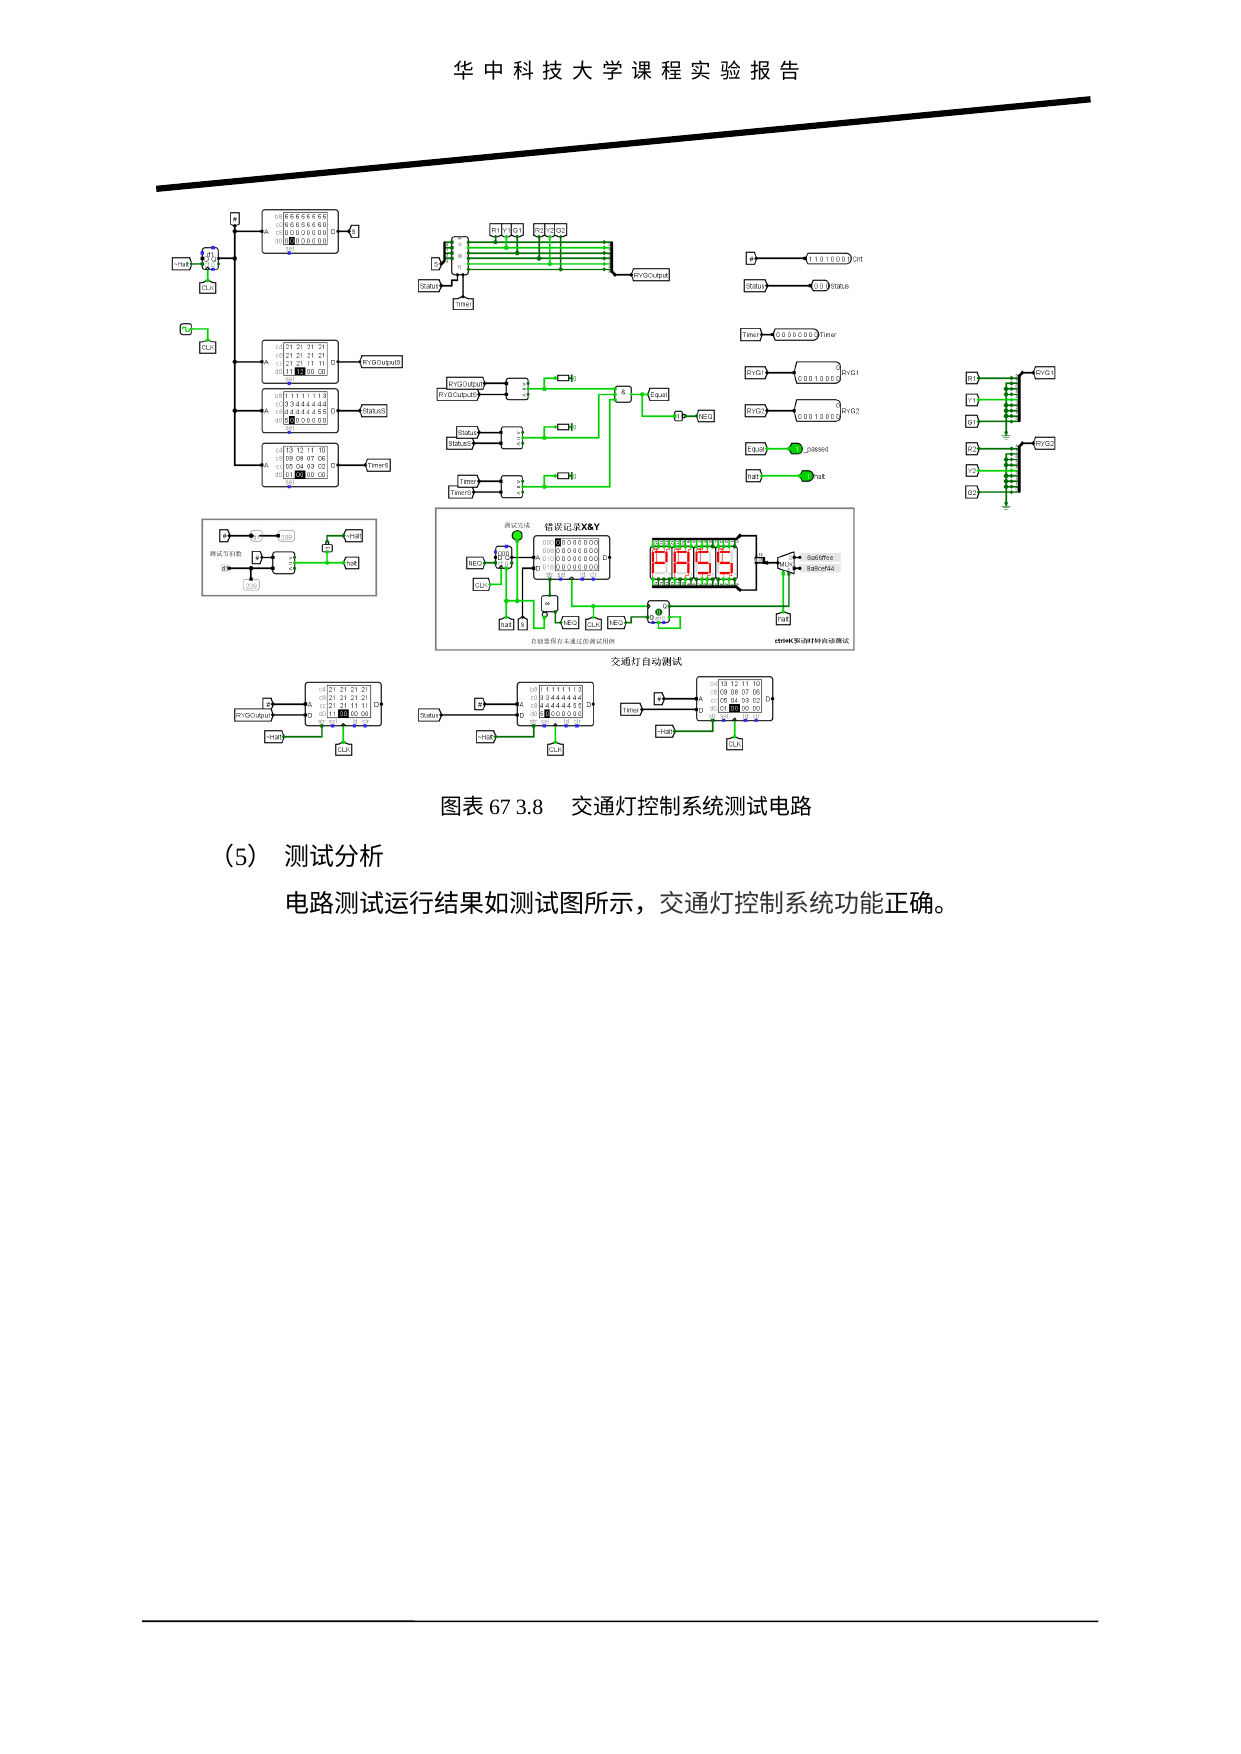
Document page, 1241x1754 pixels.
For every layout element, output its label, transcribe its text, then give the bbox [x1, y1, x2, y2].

picture [159, 205, 1093, 767]
text 电路测试运行结果如测试图所示，交通灯控制系统功能正确。 [284, 878, 1093, 926]
list 测试分析 [209, 830, 1093, 878]
text 图表 67 3.8 交通灯控制系统测试电路 [159, 789, 1093, 821]
